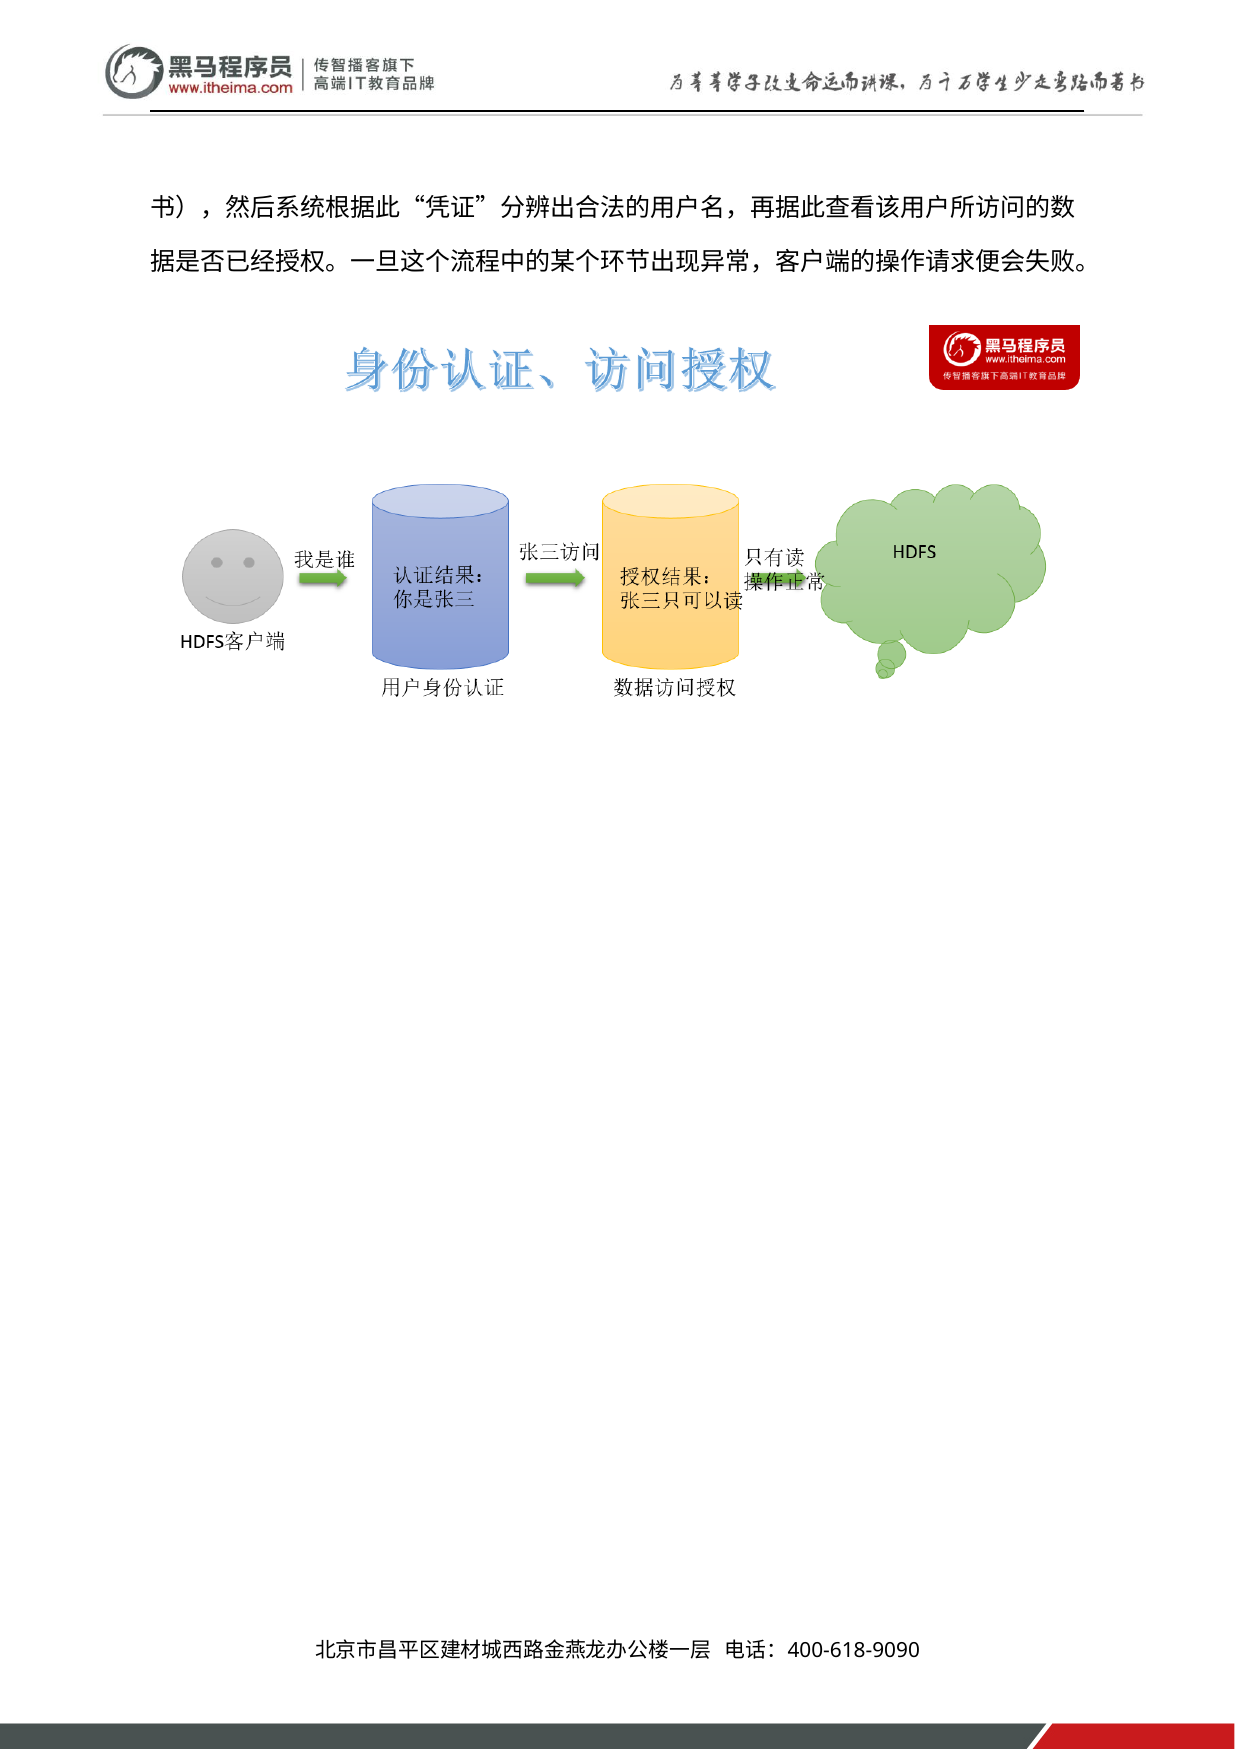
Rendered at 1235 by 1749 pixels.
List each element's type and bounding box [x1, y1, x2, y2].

text [150, 187, 1084, 278]
picture [0, 1664, 1235, 1749]
picture [150, 325, 1085, 733]
picture [0, 0, 1235, 123]
